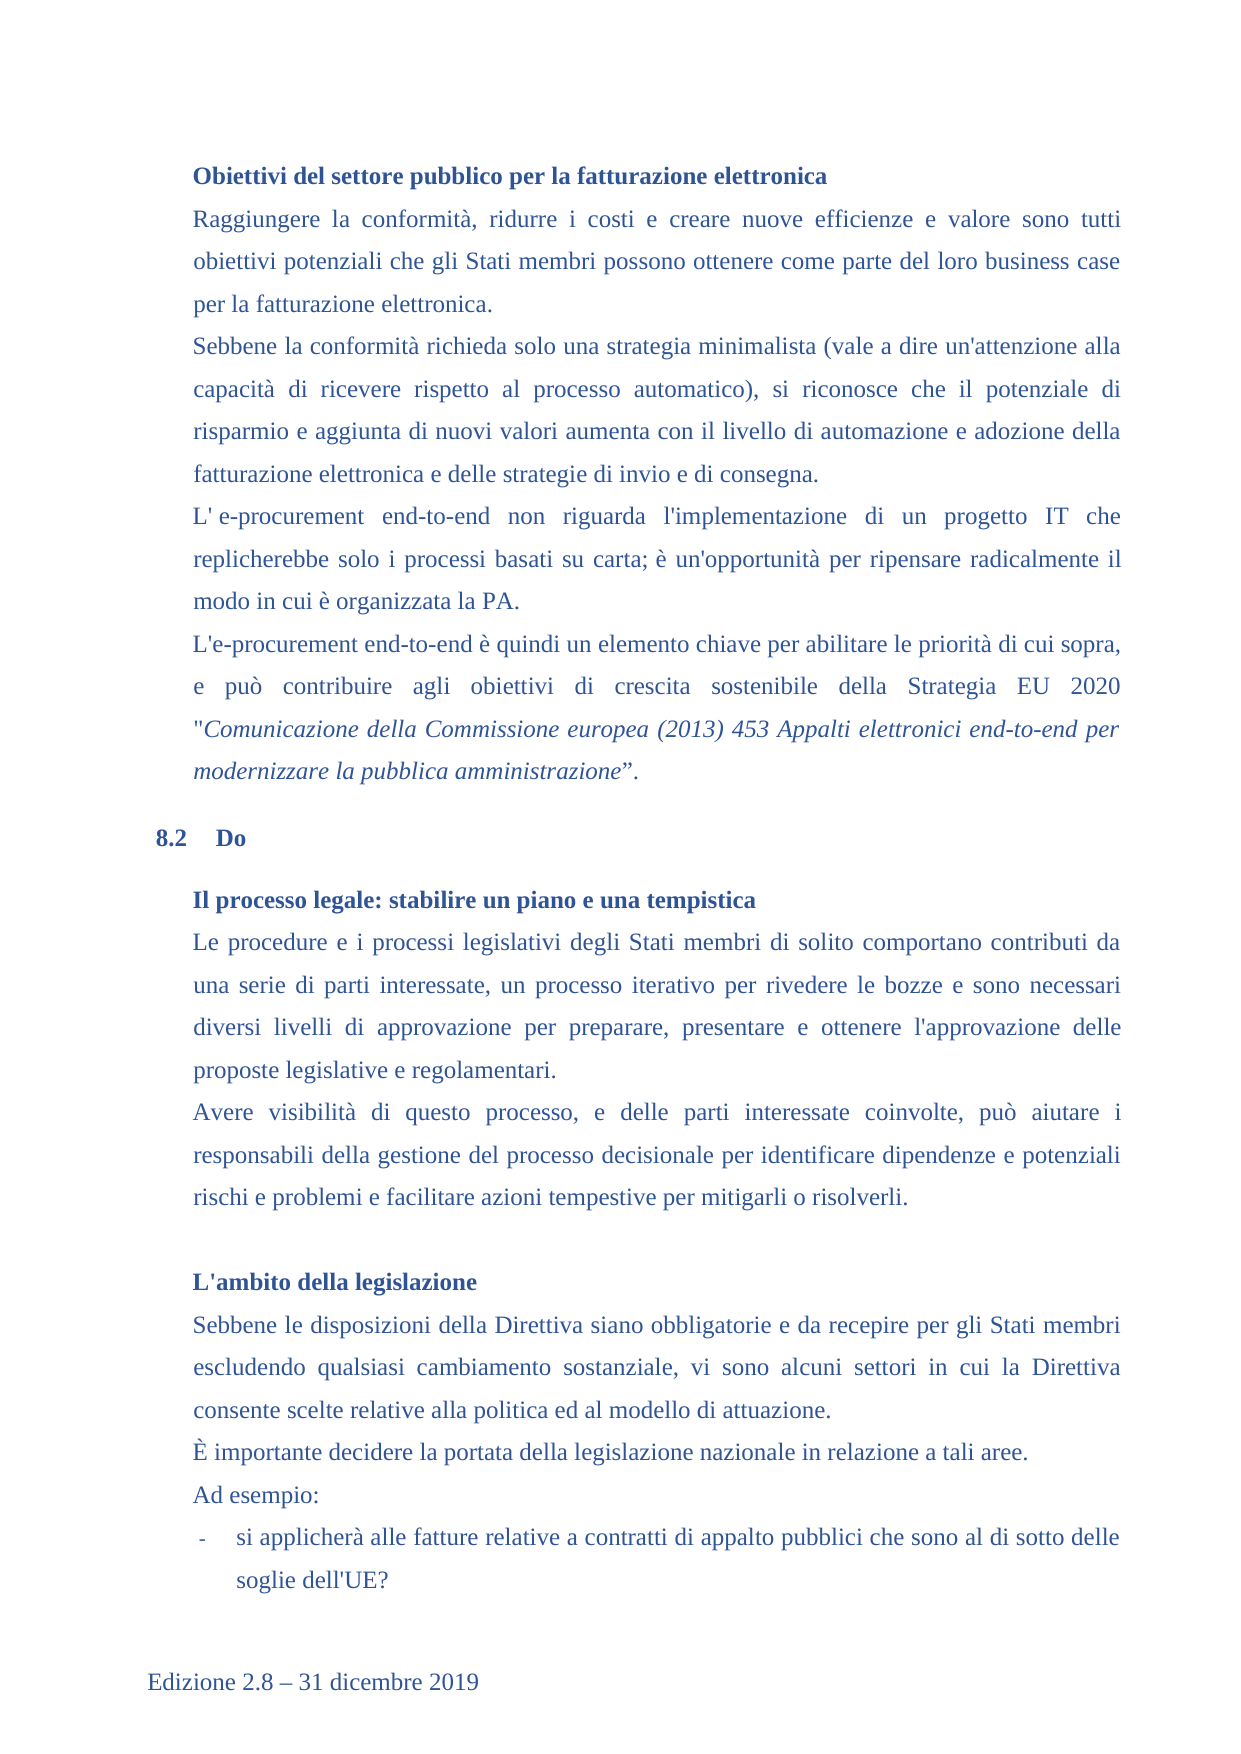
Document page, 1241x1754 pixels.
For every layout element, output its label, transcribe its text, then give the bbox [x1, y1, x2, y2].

list Avere visibilità di questo processo, e delle parti interessate coinvolte, può aiutare i responsabili della gestione del processo decisionale per identificare dipendenze e potenziali rischi e problemi e facilitare azioni tempestive per mitigarli o risolverli. [192, 1084, 1122, 1211]
list L'ambito della legislazione [192, 1254, 1122, 1296]
list Obiettivi del settore pubblico per la fatturazione elettronica [192, 148, 1122, 190]
list L' e-procurement end-to-end non riguarda l'implementazione di un progetto IT che replicherebbe solo i processi basati su carta; è un'opportunità per ripensare radicalmente il modo in cui è organizzata la PA. [192, 488, 1122, 615]
list È importante decidere la portata della legislazione nazionale in relazione a tali aree. [192, 1424, 1122, 1466]
list Sebbene le disposizioni della Direttiva siano obbligatorie e da recepire per gli Stati membri escludendo qualsiasi cambiamento sostanziale, vi sono alcuni settori in cui la Direttiva consente scelte relative alla politica ed al modello di attuazione. [192, 1296, 1122, 1424]
list L'e-procurement end-to-end è quindi un elemento chiave per abilitare le priorità di cui sopra, e può contribuire agli obiettivi di crescita sostenibile della Strategia EU 2020 "Comunicazione della Commissione europea (2013) 453 Appalti elettronici end-to-end per modernizzare la pubblica amministrazione”. [192, 615, 1122, 785]
list Il processo legale: stabilire un piano e una tempistica [192, 871, 1122, 914]
list si applicherà alle fatture relative a contratti di appalto pubblici che sono al di sotto delle soglie dell'UE? [199, 1509, 1122, 1594]
subtitle Do [156, 823, 1122, 851]
list Ad esempio: [192, 1466, 1122, 1509]
list Sebbene la conformità richieda solo una strategia minimalista (vale a dire un'attenzione alla capacità di ricevere rispetto al processo automatico), si riconosce che il potenziale di risparmio e aggiunta di nuovi valori aumenta con il livello di automazione e adozione della fatturazione elettronica e delle strategie di invio e di consegna. [192, 318, 1122, 488]
list Le procedure e i processi legislativi degli Stati membri di solito comportano contributi da una serie di parti interessate, un processo iterativo per rivedere le bozze e sono necessari diversi livelli di approvazione per preparare, presentare e ottenere l'approvazione delle proposte legislative e regolamentari. [192, 914, 1122, 1084]
list Raggiungere la conformità, ridurre i costi e creare nuove efficienze e valore sono tutti obiettivi potenziali che gli Stati membri possono ottenere come parte del loro business case per la fatturazione elettronica. [192, 190, 1122, 318]
